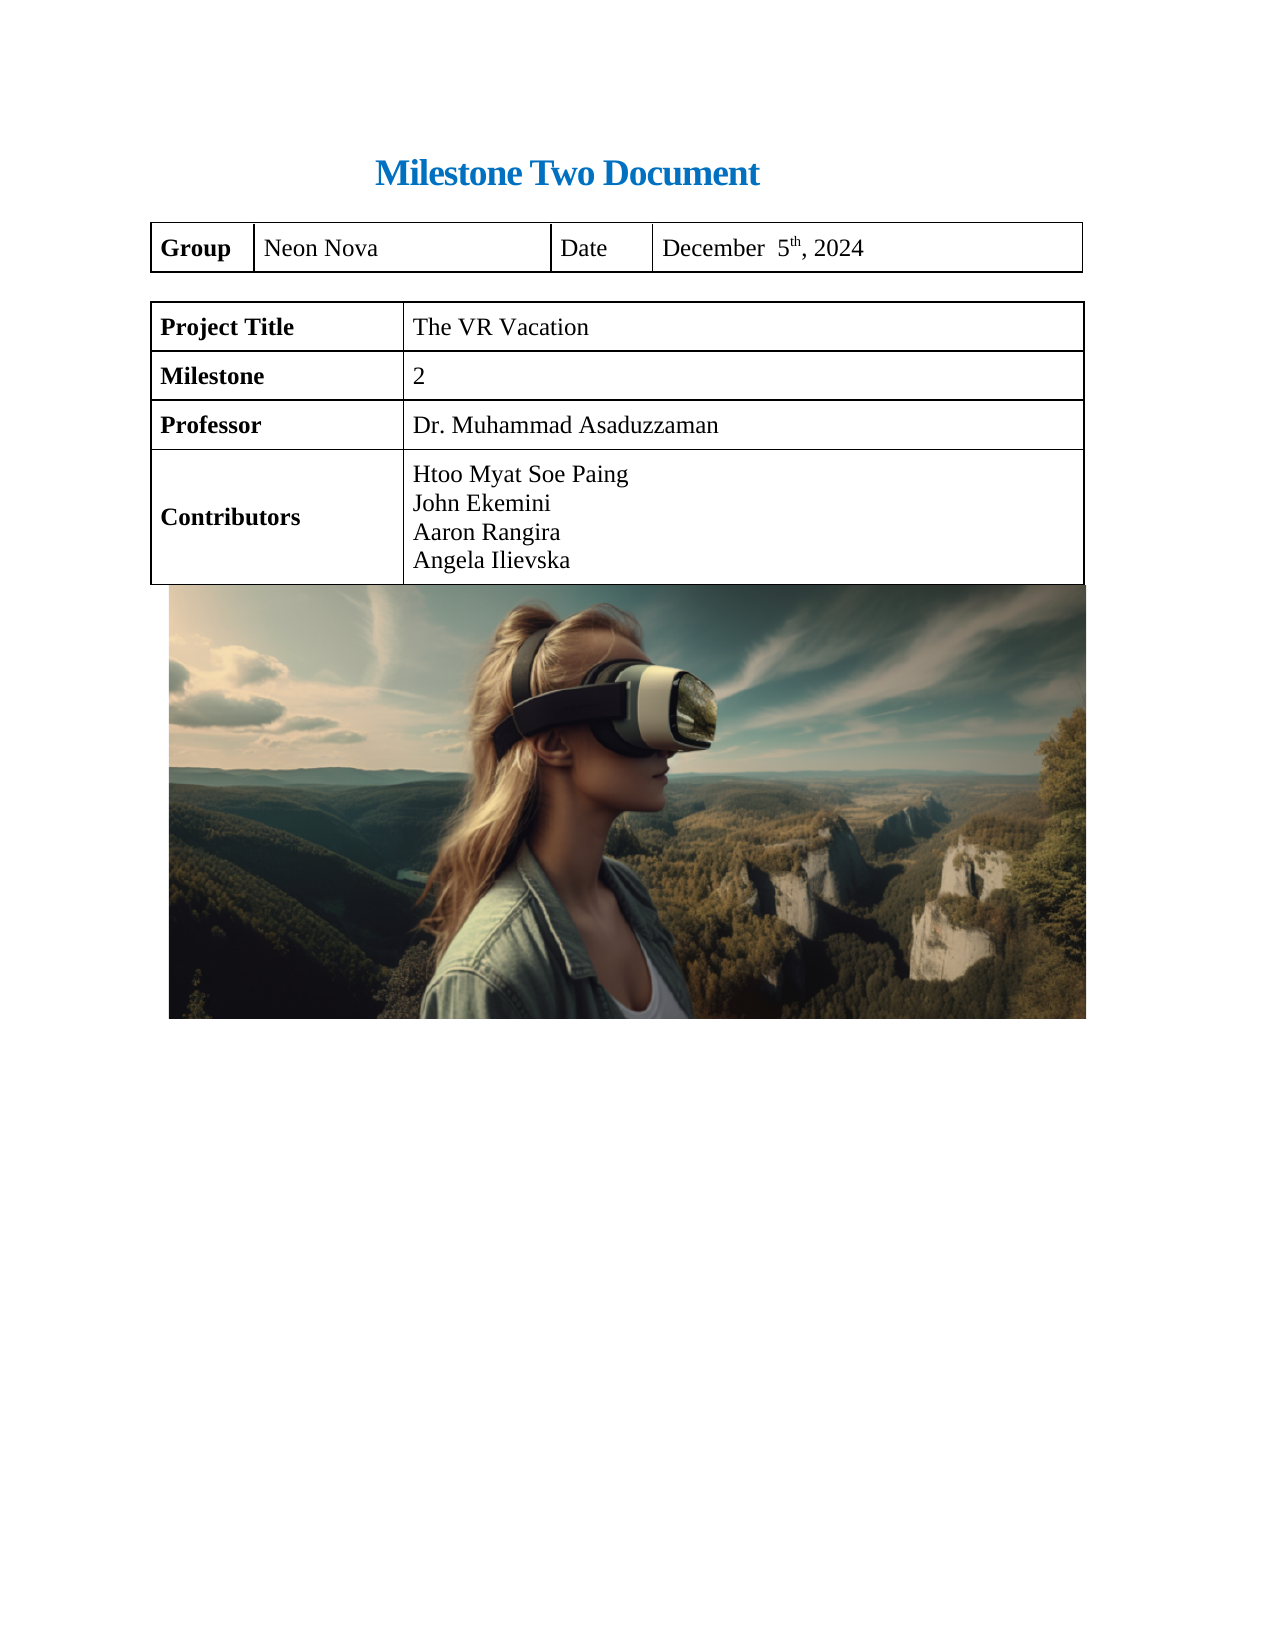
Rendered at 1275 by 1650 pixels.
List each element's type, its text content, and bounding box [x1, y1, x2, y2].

table_cell 2 [404, 352, 1083, 399]
table_header The VR Vacation [404, 303, 1083, 350]
table_header December 5th, 2024 [653, 223, 1082, 271]
table_cell Milestone [152, 352, 403, 399]
title Milestone Two Document [375, 150, 1125, 193]
table_header Neon Nova [255, 223, 551, 271]
table_cell Professor [152, 401, 403, 448]
table_cell Htoo Myat Soe Paing John Ekemini Aaron Rangira Angela Ilievska [404, 450, 1083, 584]
table_cell Dr. Muhammad Asaduzzaman [404, 401, 1083, 448]
table_header Date [552, 223, 652, 271]
table_cell Contributors [152, 450, 403, 584]
table_header Project Title [152, 303, 403, 350]
table_header Group [152, 223, 254, 271]
